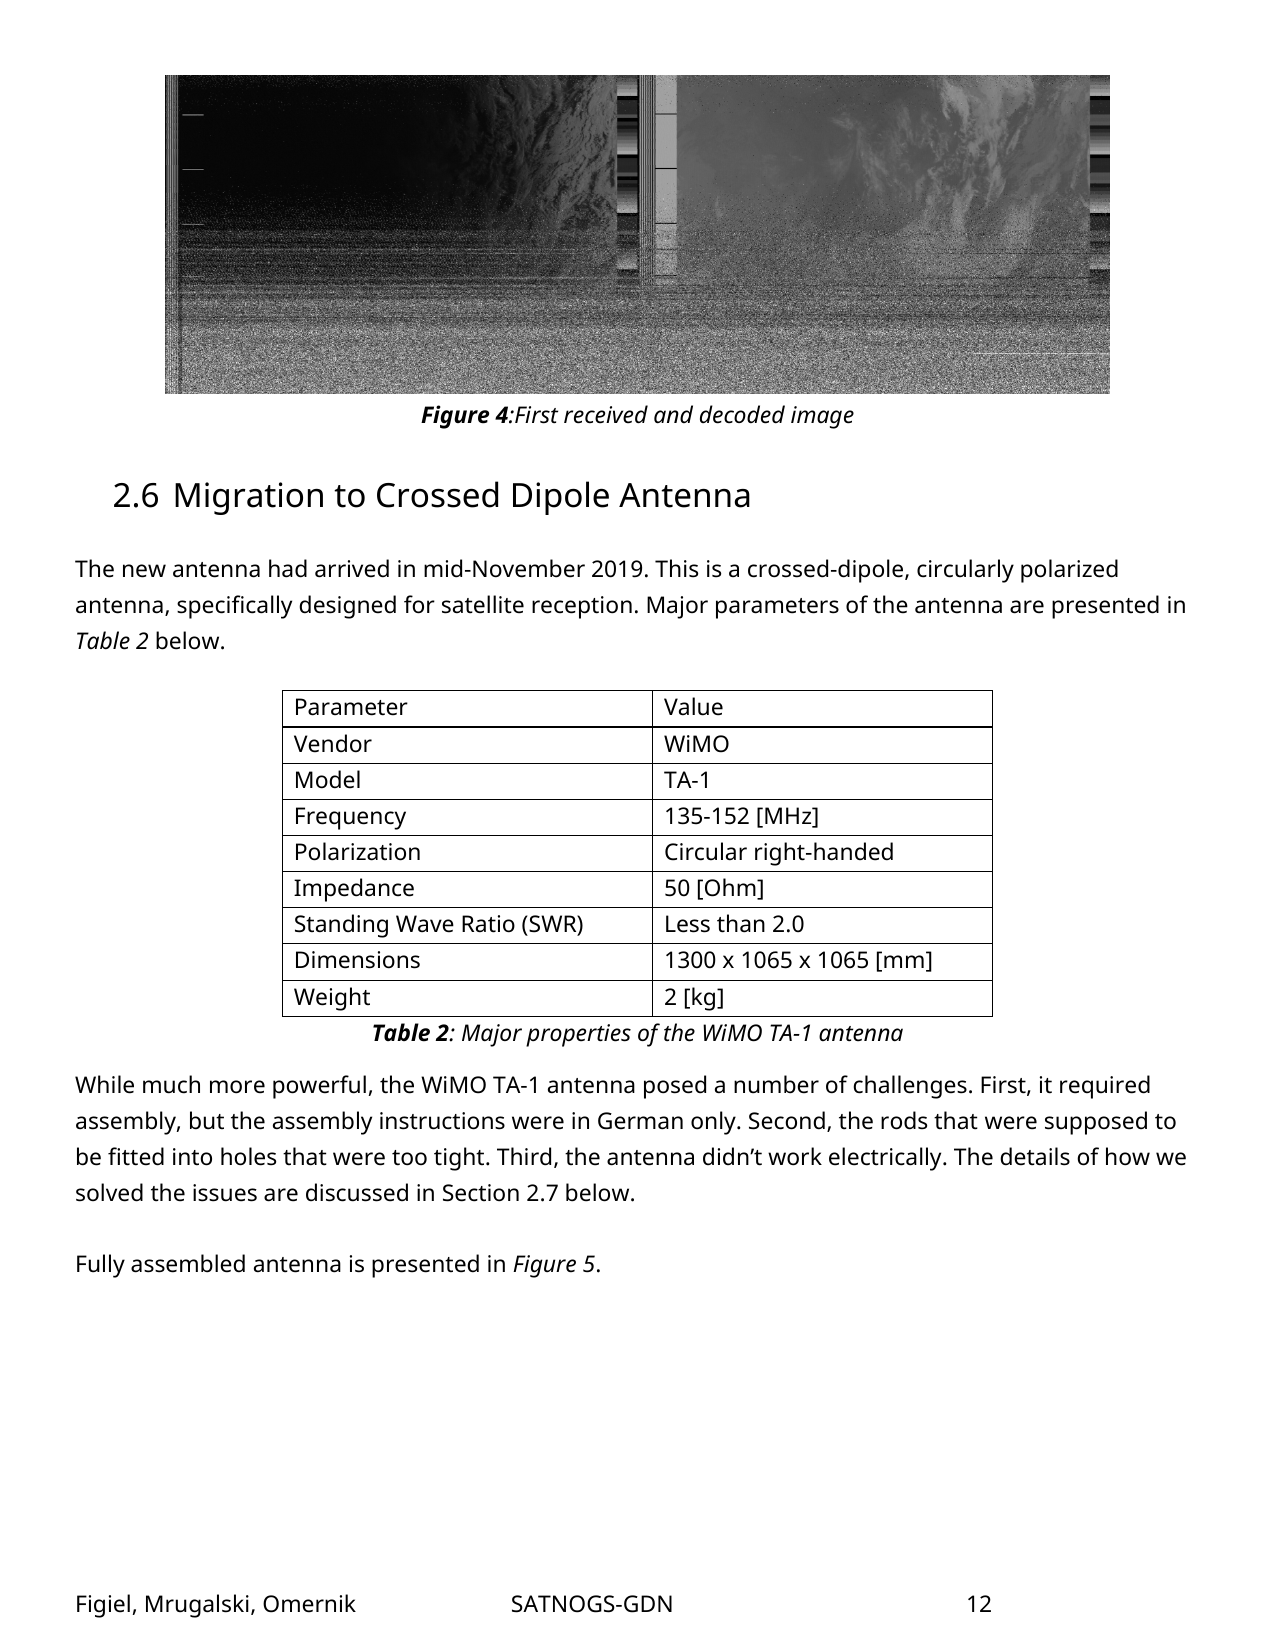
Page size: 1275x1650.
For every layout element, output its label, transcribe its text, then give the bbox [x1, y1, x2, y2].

table_cell Weight [283, 981, 652, 1016]
text While much more powerful, the WiMO TA-1 antenna posed a number of challenges. First, it required assembly, but the assembly instructions were in German only. Second, the rods that were supposed to be fitted into holes that were too tight. Third, the antenna didn’t work electrically. The details of how we solved the issues are discussed in Section 2.7 below. [75, 1069, 1200, 1208]
table_cell TA-1 [653, 764, 992, 799]
table_cell Circular right-handed [653, 836, 992, 871]
table_cell Model [283, 764, 652, 799]
table_cell WiMO [653, 728, 992, 763]
table_cell Less than 2.0 [653, 908, 992, 943]
table_cell Impedance [283, 872, 652, 907]
table_cell 50 [Ohm] [653, 872, 992, 907]
table_cell Dimensions [283, 944, 652, 979]
table_cell 2 [kg] [653, 981, 992, 1016]
table_header Value [653, 691, 992, 726]
table_cell Vendor [283, 728, 652, 763]
text Fully assembled antenna is presented in Fig. 5. [75, 1248, 1200, 1280]
table_cell Polarization [283, 836, 652, 871]
text The new antenna had arrived in mid-November 2019. This is a crossed-dipole, circularly polarized antenna, specifically designed for satellite reception. Major parameters of the antenna are presented in Table 2 below. [75, 553, 1200, 656]
table_header Parameter [283, 691, 652, 726]
table_cell Standing Wave Ratio (SWR) [283, 908, 652, 943]
picture [165, 75, 1110, 394]
table_cell Frequency [283, 800, 652, 835]
subtitle Migration to Crossed Dipole Antenna [112, 472, 1200, 517]
table_cell 135-152 [MHz] [653, 800, 992, 835]
text Table 2: Major properties of the WiMO TA-1 antenna [75, 1017, 1200, 1048]
table_cell 1300 x 1065 x 1065 [mm] [653, 944, 992, 979]
